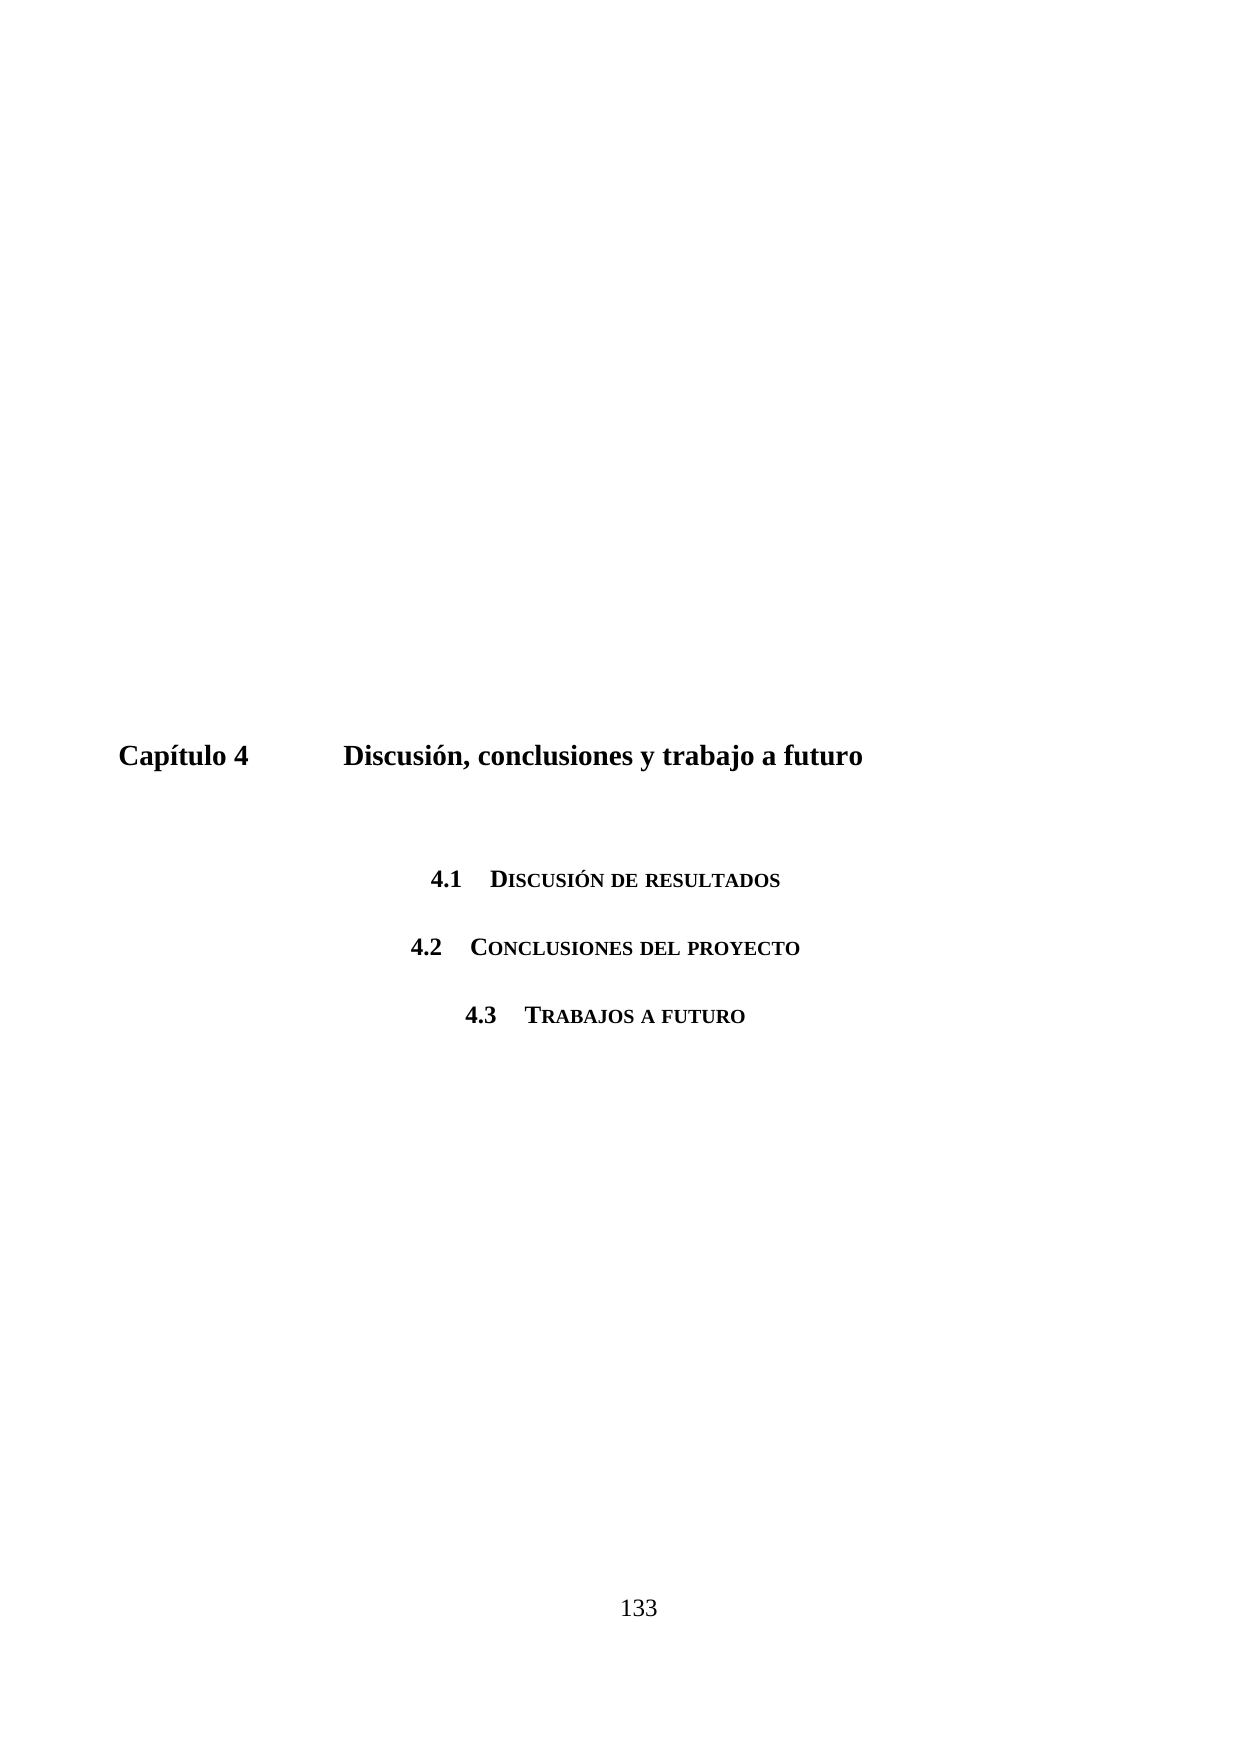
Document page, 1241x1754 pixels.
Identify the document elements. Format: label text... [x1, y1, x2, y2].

subtitle Discusión, conclusiones y trabajo a futuro [118, 738, 1122, 772]
subtitle Discusión de resultados [325, 864, 886, 892]
subtitle Conclusiones del proyecto [325, 932, 886, 961]
subtitle Trabajos a futuro [325, 1000, 886, 1029]
